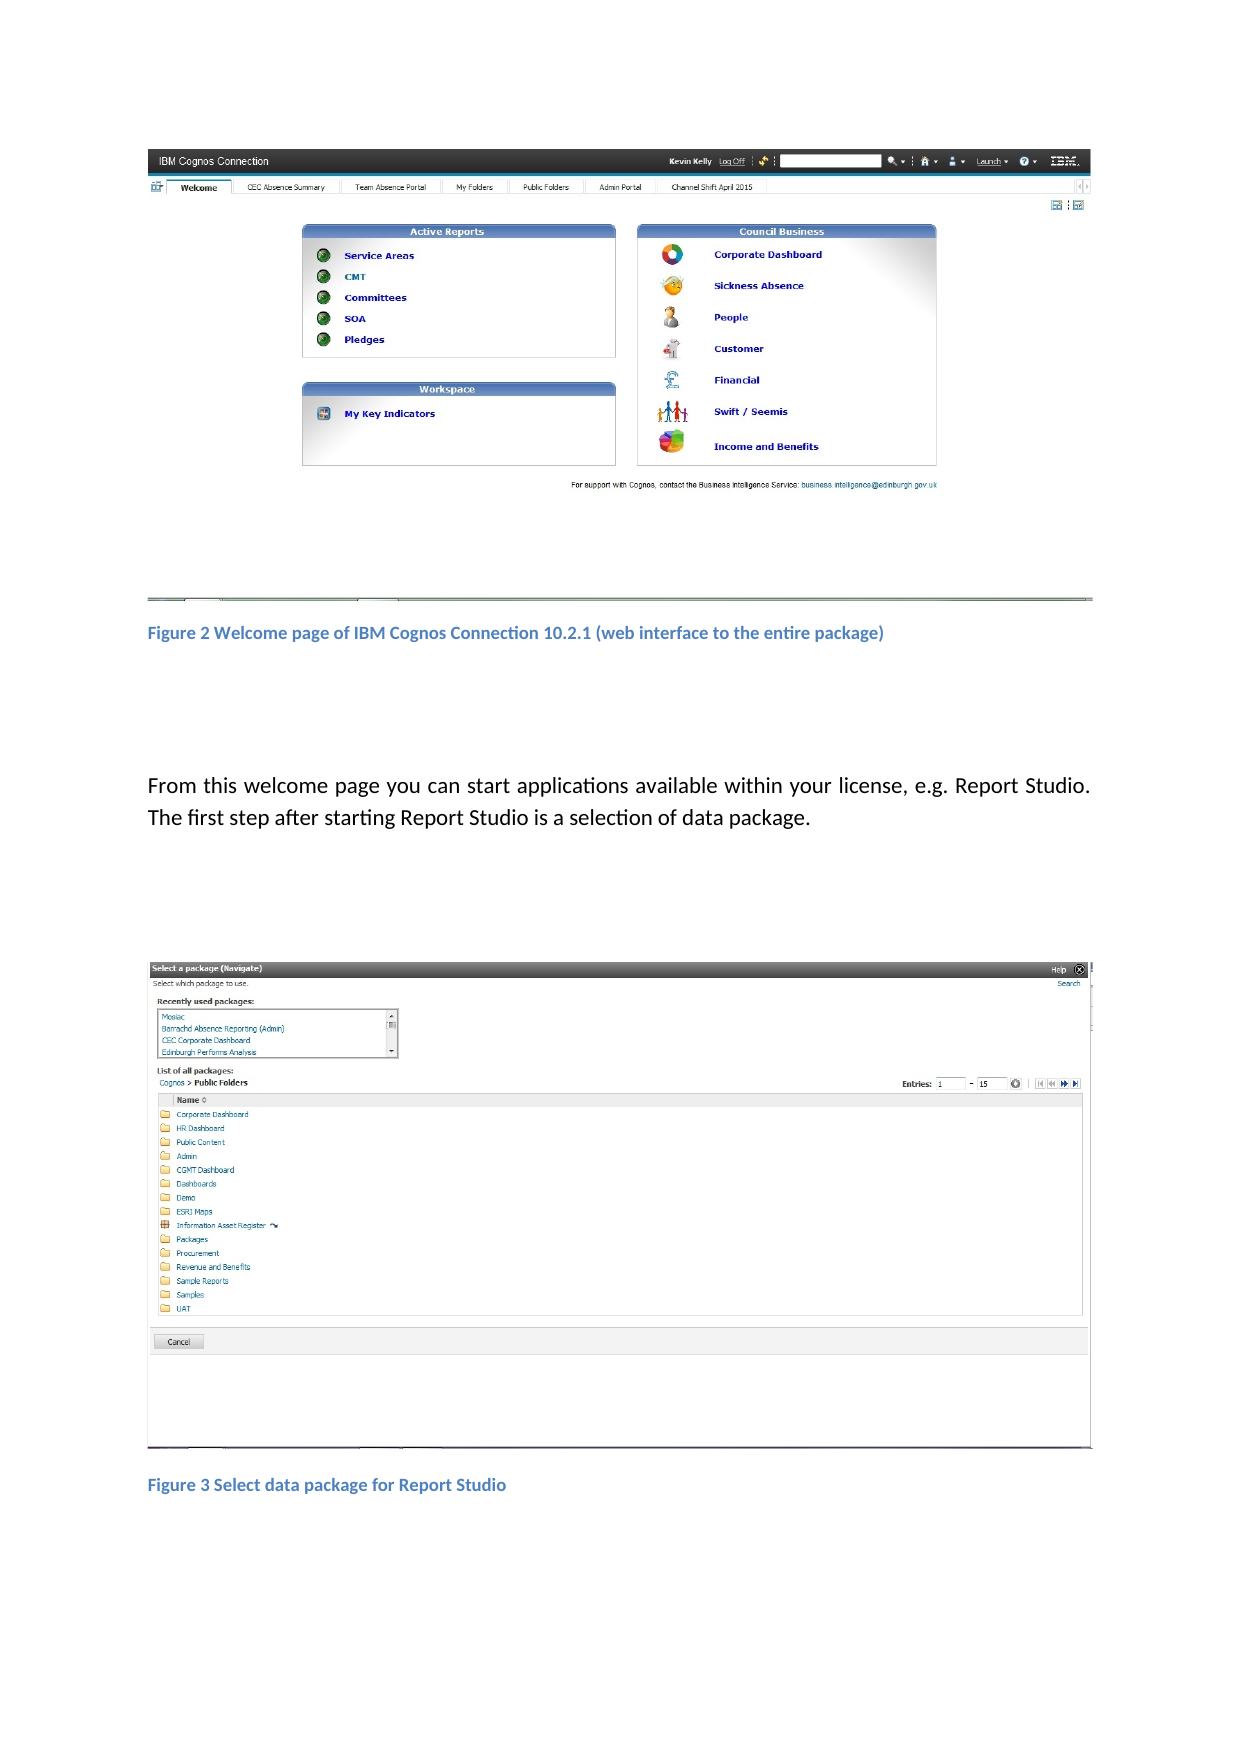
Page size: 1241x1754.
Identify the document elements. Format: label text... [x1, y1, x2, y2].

picture [147, 962, 1093, 1449]
text From this welcome page you can start applications available within your license, e.g. Report Studio. The first step after starting Report Studio is a selection of data package. [148, 771, 1093, 831]
picture [147, 147, 1093, 601]
